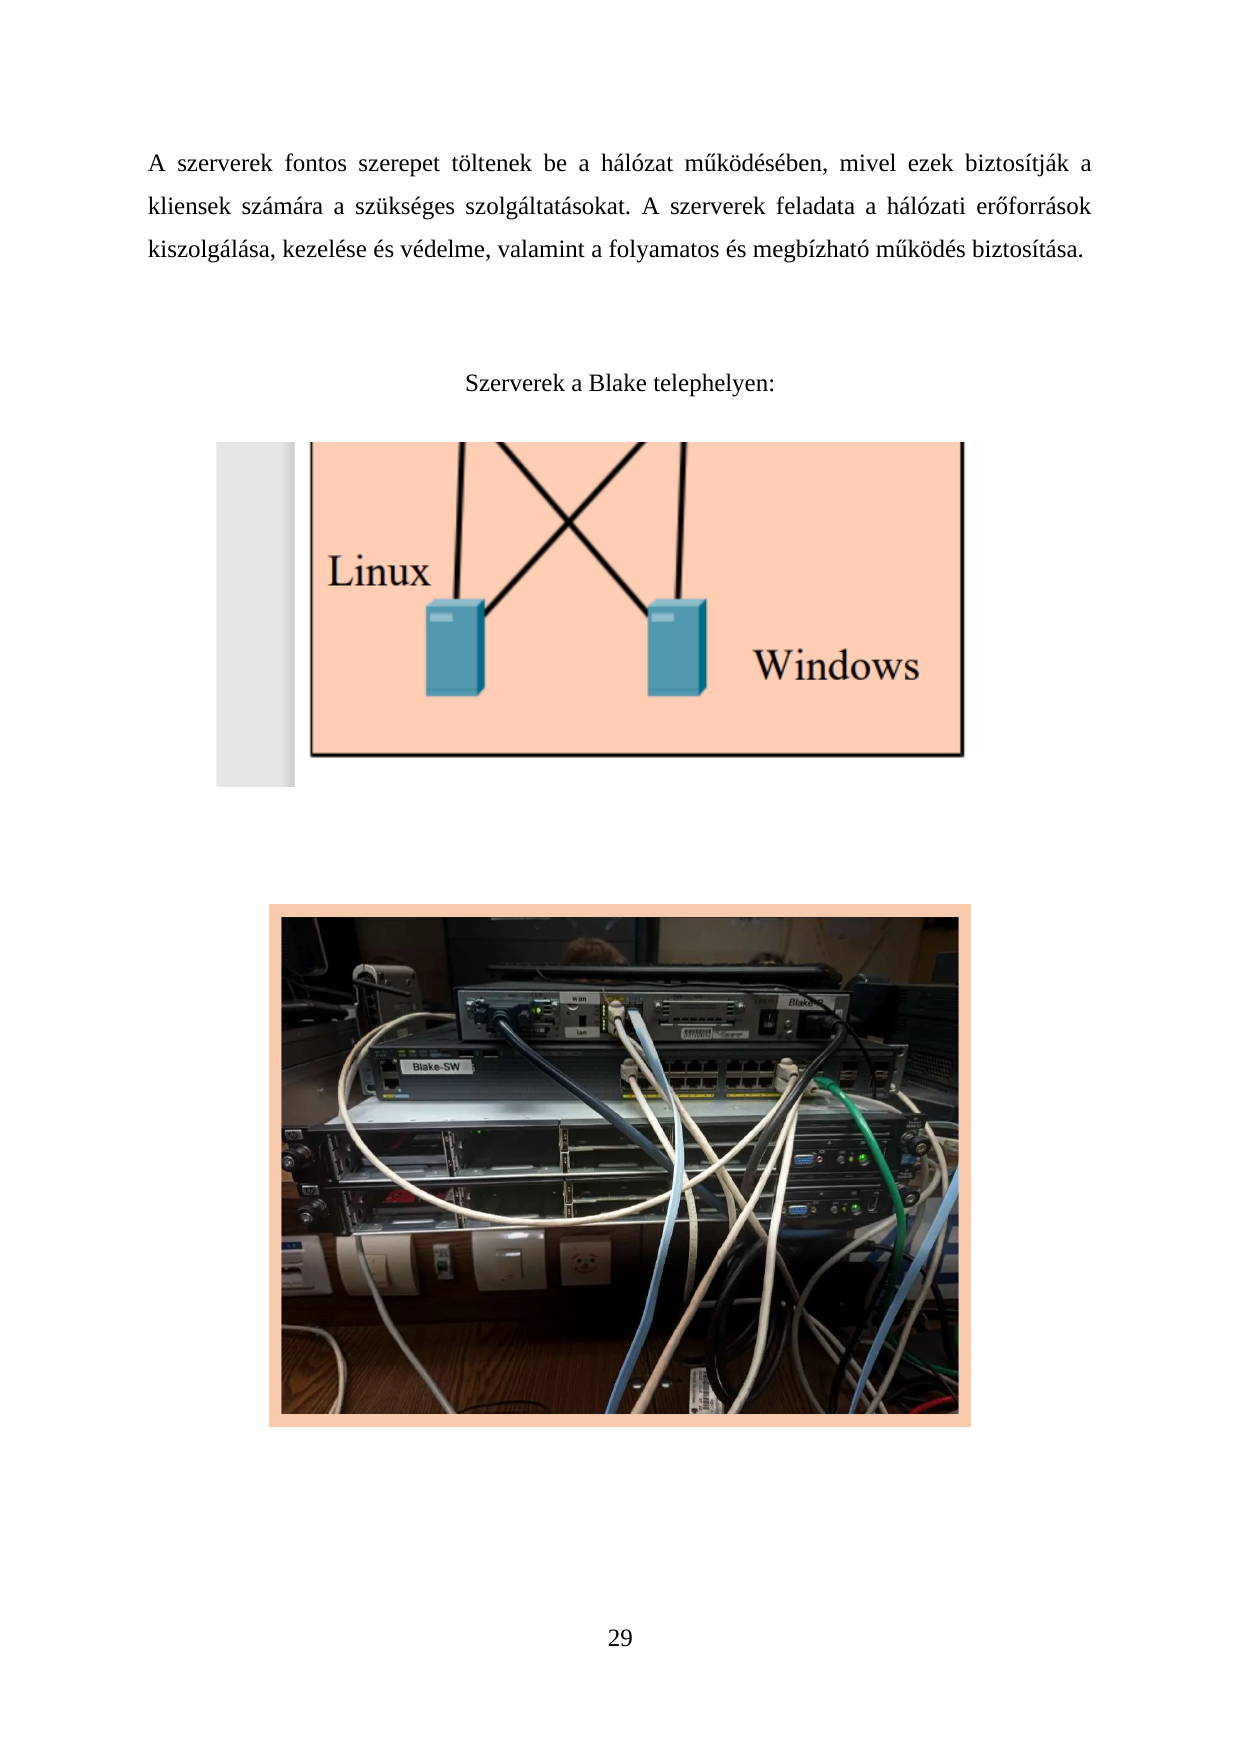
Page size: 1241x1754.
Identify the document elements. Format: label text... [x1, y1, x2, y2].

text A szerverek fontos szerepet töltenek be a hálózat működésében, mivel ezek biztosítják a kliensek számára a szükséges szolgáltatásokat. A szerverek feladata a hálózati erőforrások kiszolgálása, kezelése és védelme, valamint a folyamatos és megbízható működés biztosítása. [148, 148, 1093, 263]
text Szerverek a Blake telephelyen: [148, 368, 1093, 397]
picture [281, 917, 959, 1414]
picture [216, 442, 1023, 787]
